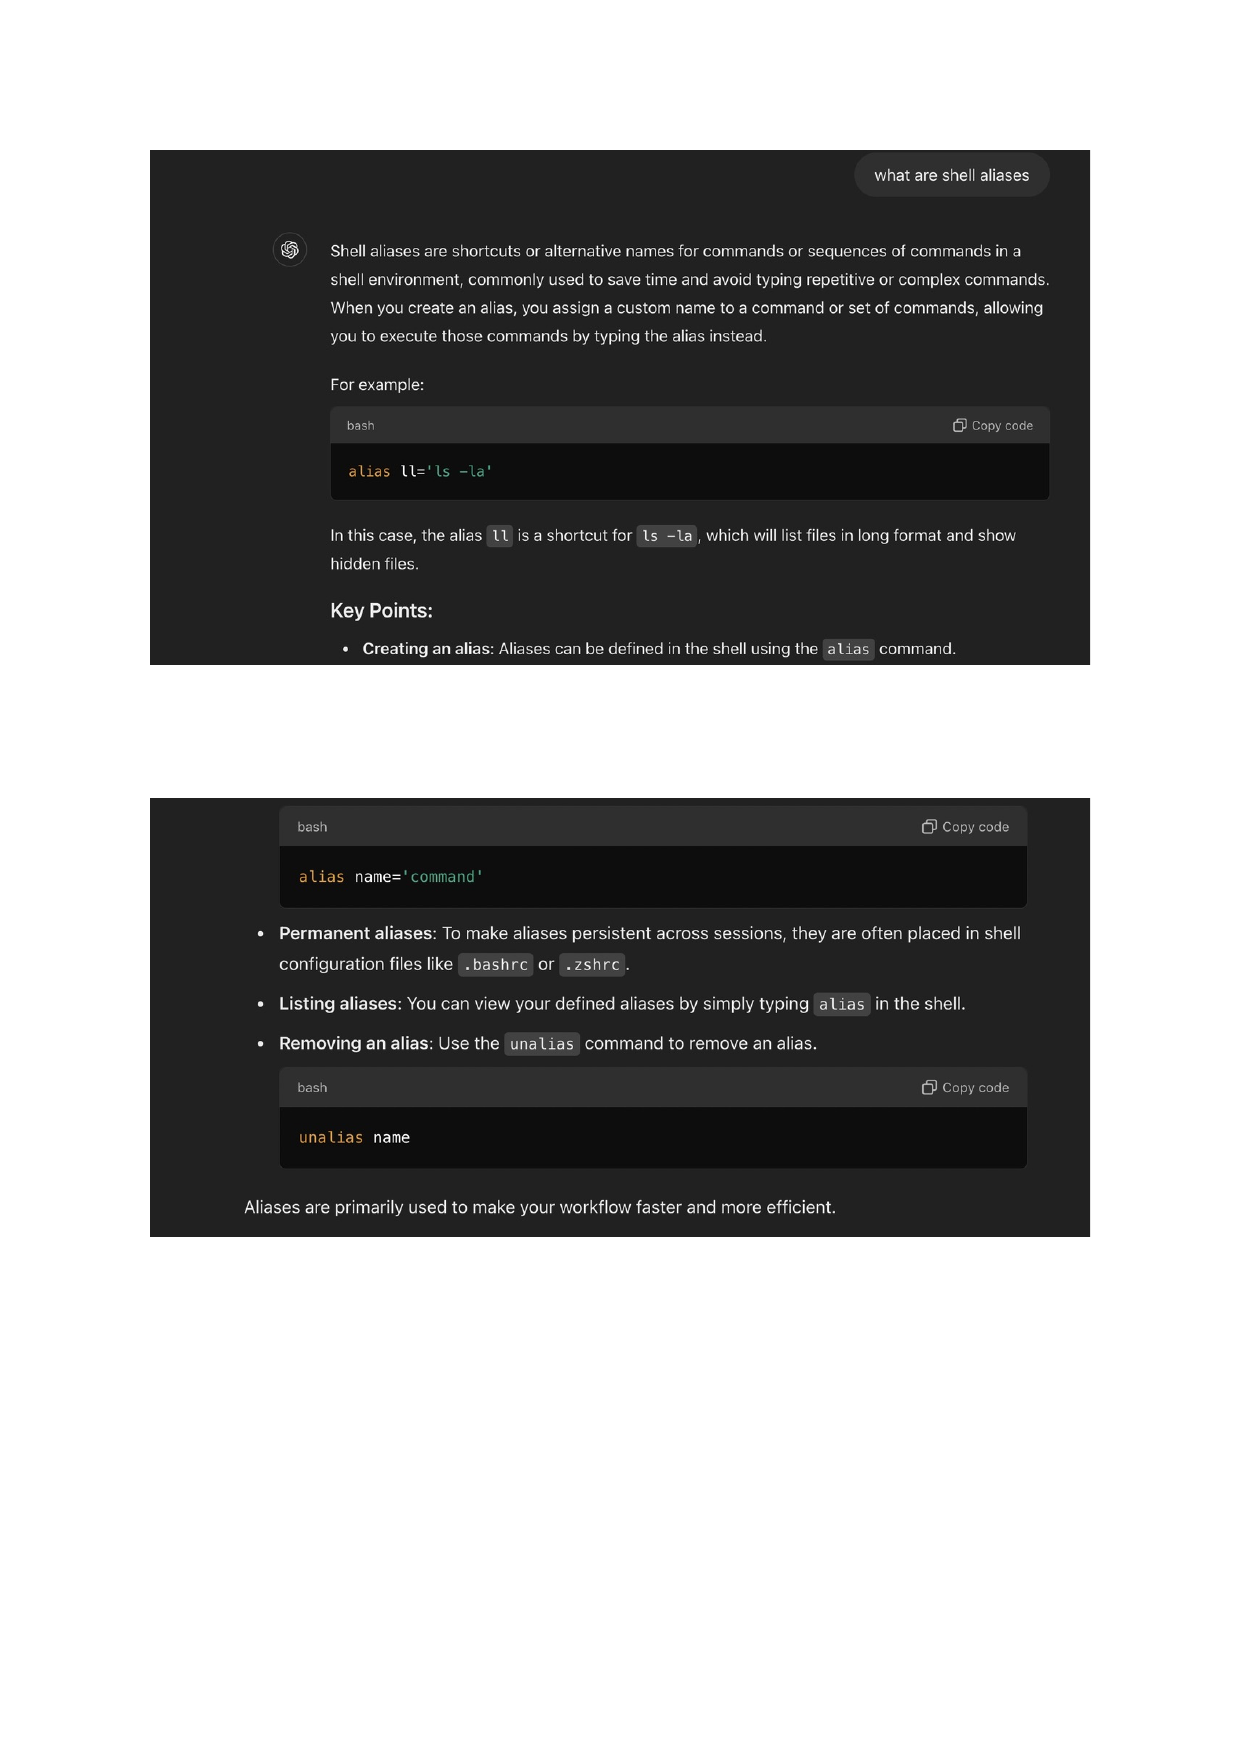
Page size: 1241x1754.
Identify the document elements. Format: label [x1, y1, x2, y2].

picture [150, 798, 1091, 1237]
picture [150, 150, 1091, 665]
